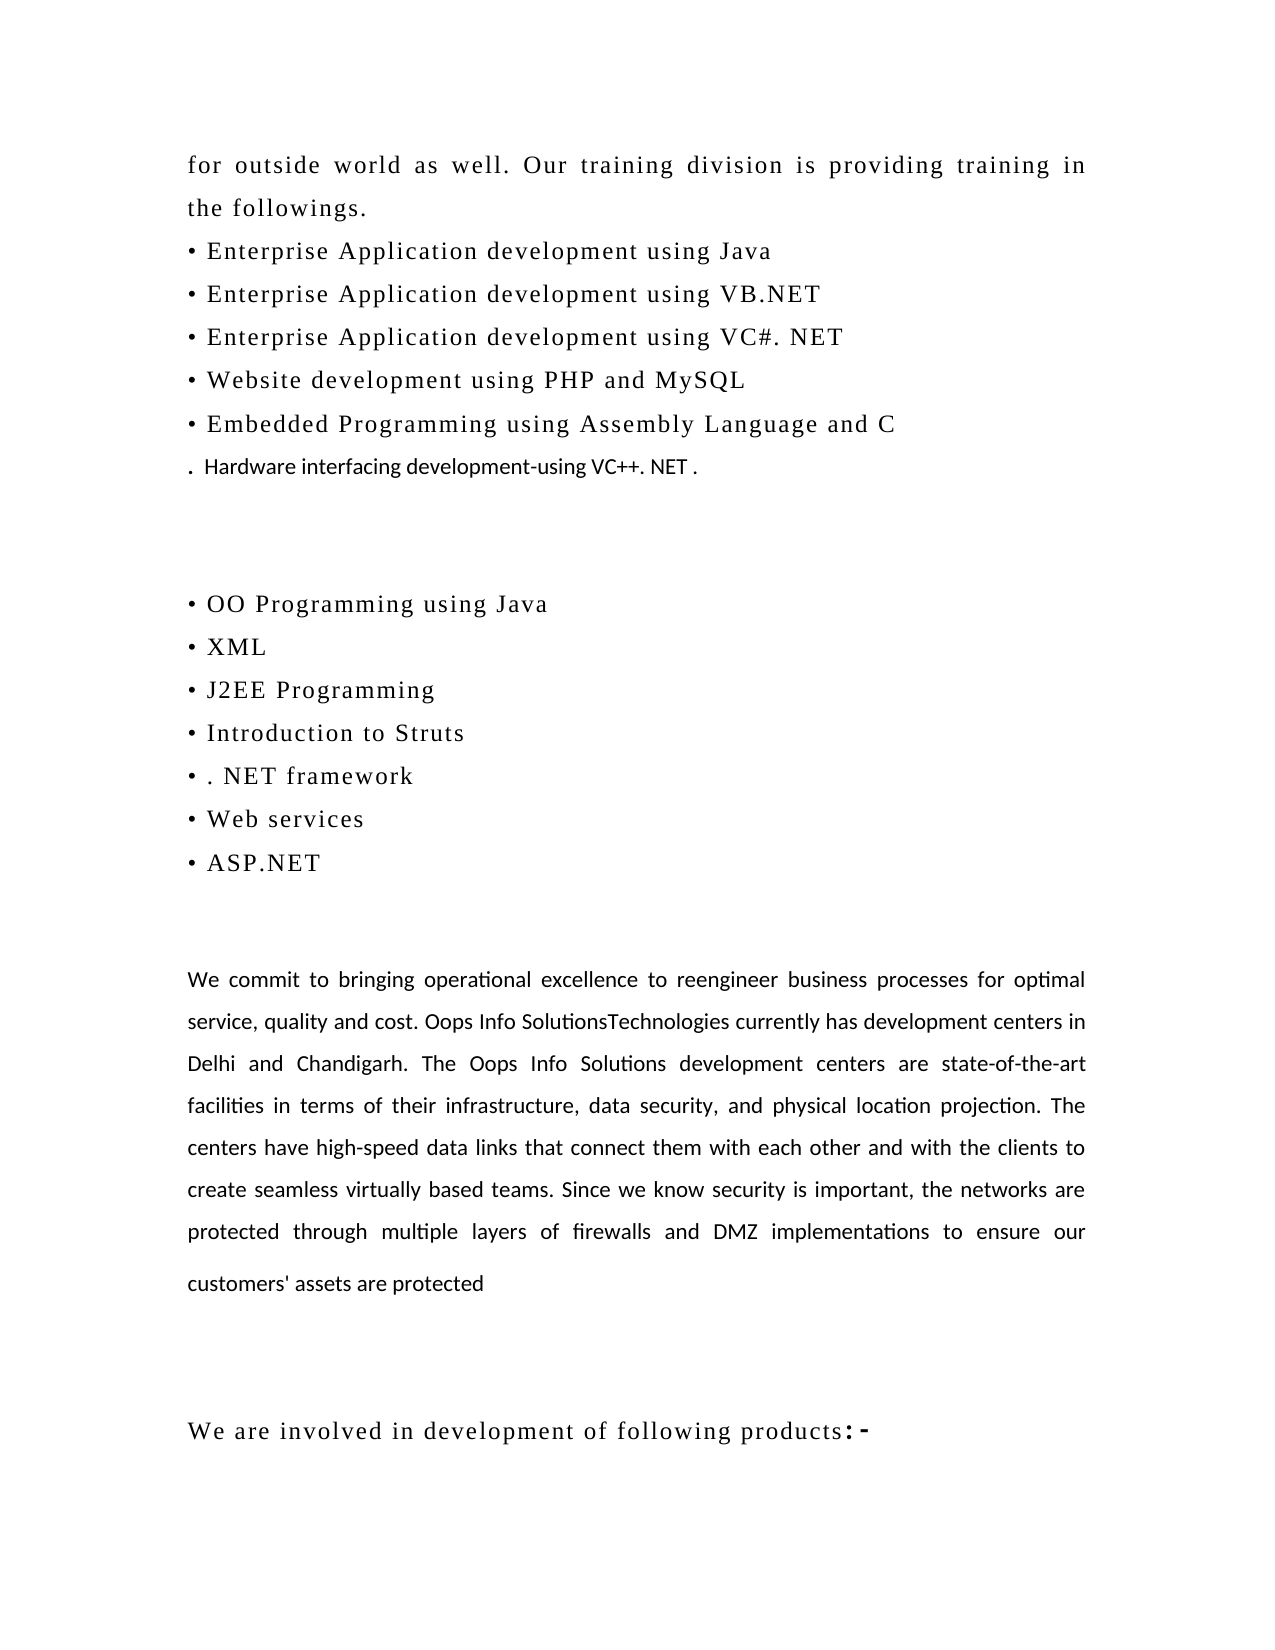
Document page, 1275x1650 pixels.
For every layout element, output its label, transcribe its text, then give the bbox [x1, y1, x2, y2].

text • XML [187, 632, 1087, 661]
text We commit to bringing operational excellence to reengineer business processes for optimal service, quality and cost. Oops Info SolutionsTechnologies currently has development centers in and . The Oops Info Solutions development centers are state-of-the-art facilities in terms of their infrastructure, data security, and physical location projection. The centers have high-speed data links that connect them with each other and with the clients to create seamless virtually based teams. Since we know security is important, the networks are protected through multiple layers of firewalls and DMZ implementations to ensure our customers' assets are protected [187, 965, 1087, 1298]
text • J2EE Programming [187, 675, 1087, 704]
text • Web services [187, 804, 1087, 833]
text • . NET framework [187, 761, 1087, 790]
text • Enterprise Application development using Java [187, 236, 1087, 265]
text • Enterprise Application development using VC#. NET [187, 322, 1087, 351]
text . Hardware interfacing development-using VC++. NET . [187, 452, 1087, 480]
text • Enterprise Application development using VB.NET [187, 279, 1087, 308]
text • Embedded Programming using Assembly Language and C [187, 409, 1087, 437]
text • OO Programming using Java [187, 589, 1087, 618]
text We are involved in development of following products: - [187, 1411, 1087, 1447]
text • Introduction to Struts [187, 718, 1087, 747]
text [187, 150, 1087, 222]
text • ASP.NET [187, 848, 1087, 876]
text • Website development using PHP and MySQL [187, 366, 1087, 394]
